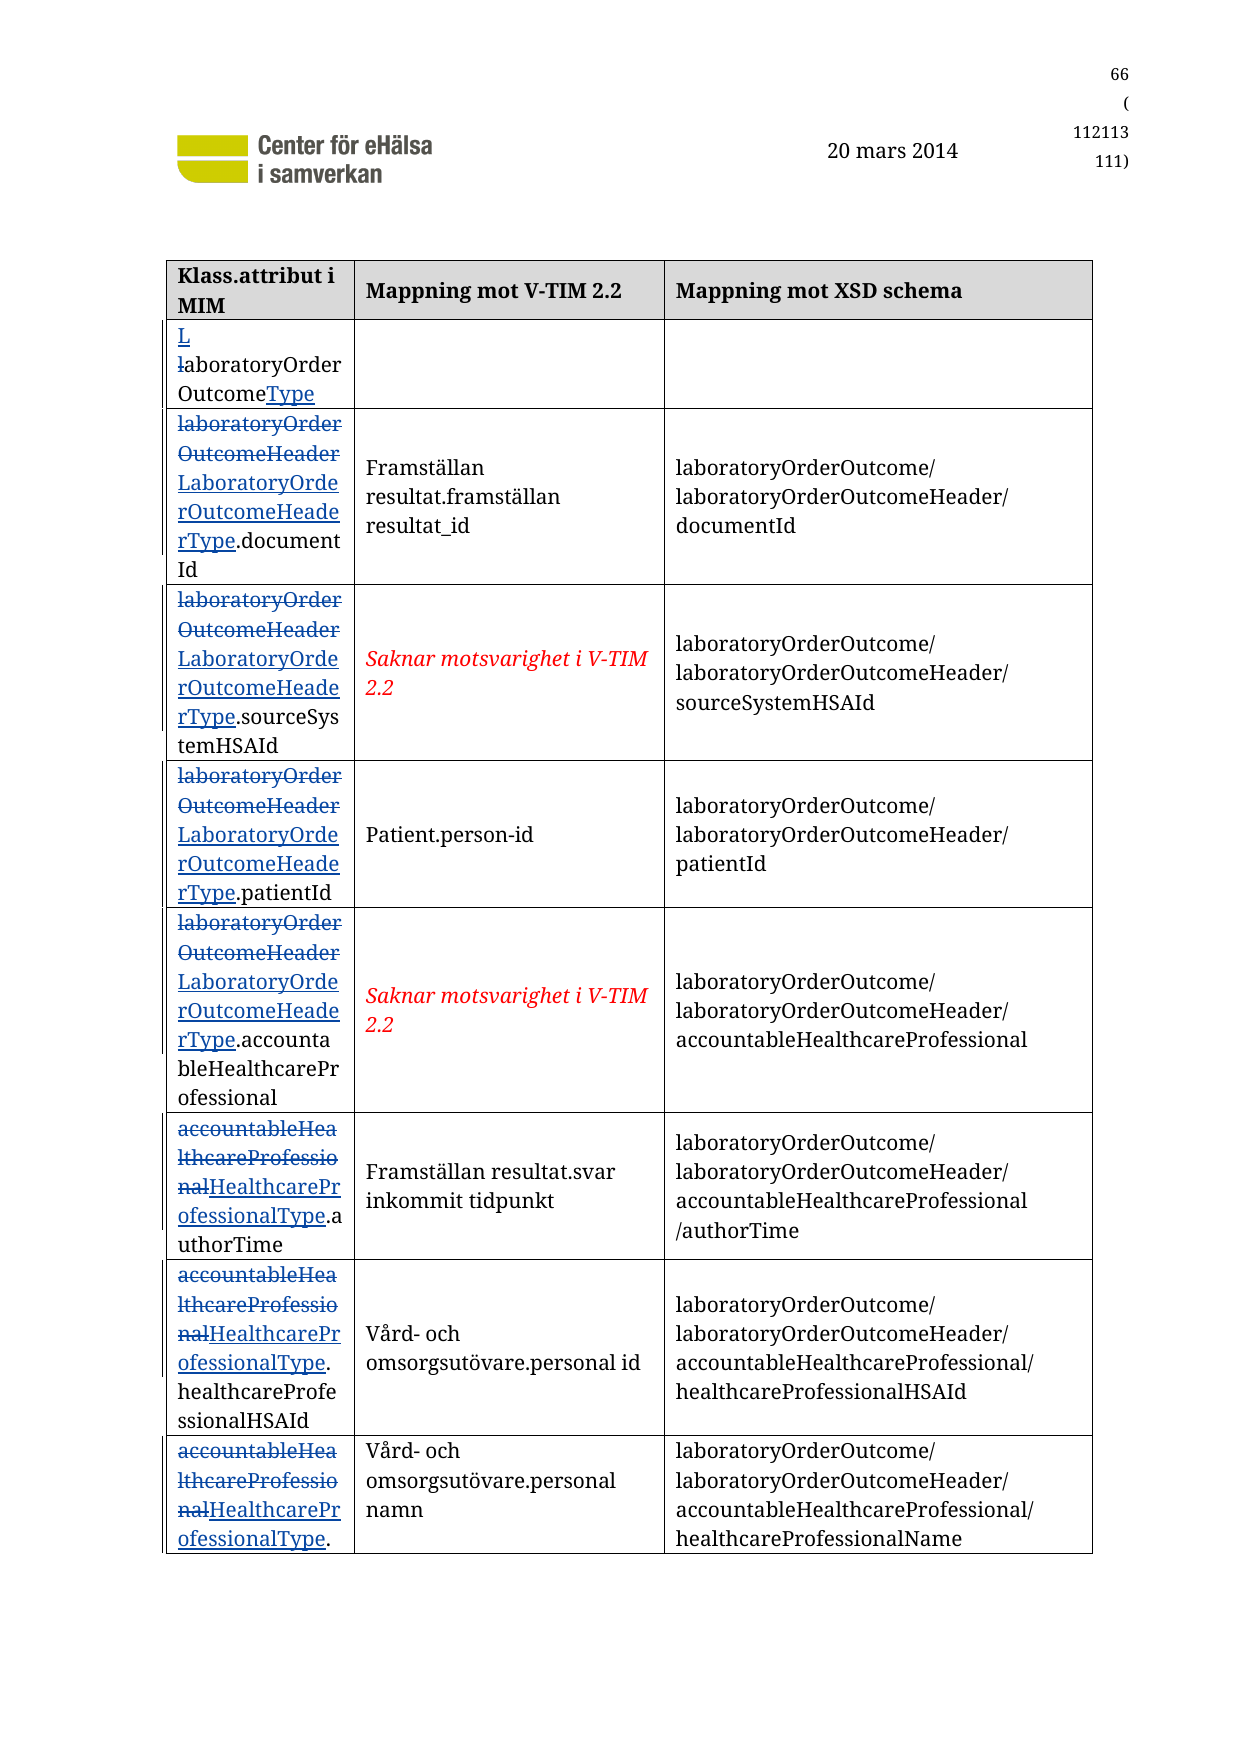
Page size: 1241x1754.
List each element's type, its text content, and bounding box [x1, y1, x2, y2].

table_cell Framställan resultat.svar inkommit tidpunkt [355, 1113, 664, 1259]
table_cell Patient.person-id [355, 761, 664, 907]
table_cell laboratoryOrderOutcome/laboratoryOrderOutcomeHeader/sourceSystemHSAId [665, 585, 1092, 760]
table_cell .authorTime [167, 1113, 354, 1259]
picture [177, 135, 432, 183]
table_cell laboratoryOrderOutcome/laboratoryOrderOutcomeHeader/accountableHealthcareProfessional/healthcareProfessionalHSAId [665, 1260, 1092, 1435]
table_cell aboratoryOrderOutcome [167, 320, 354, 408]
table_cell .healthcareProfessionalHSAId [167, 1260, 354, 1435]
table_cell .sourceSystemHSAId [167, 585, 354, 760]
table_cell laboratoryOrderOutcome/laboratoryOrderOutcomeHeader/ accountableHealthcareProfessional /authorTime [665, 1113, 1092, 1259]
table_header Klass.attribut i MIM [167, 261, 354, 319]
table_header Mappning mot XSD schema [665, 261, 1092, 319]
table_cell Saknar motsvarighet i V-TIM 2.2 [355, 908, 664, 1112]
table_cell laboratoryOrderOutcome/laboratoryOrderOutcomeHeader/patientId [665, 761, 1092, 907]
table_cell .healthcareProfessionalName [167, 1436, 354, 1553]
table_cell .documentId [167, 409, 354, 584]
table_cell laboratoryOrderOutcome/laboratoryOrderOutcomeHeader/documentId [665, 409, 1092, 584]
table_cell laboratoryOrderOutcome/laboratoryOrderOutcomeHeader/accountableHealthcareProfessional/healthcareProfessionalName [665, 1436, 1092, 1553]
table_cell laboratoryOrderOutcome/laboratoryOrderOutcomeHeader/accountableHealthcareProfessional [665, 908, 1092, 1112]
table_cell [665, 320, 1092, 408]
table_cell Saknar motsvarighet i V-TIM 2.2 [355, 585, 664, 760]
table_cell Vård- och omsorgsutövare.personal id [355, 1260, 664, 1435]
table_cell [355, 320, 664, 408]
table_cell .accountableHealthcareProfessional [167, 908, 354, 1112]
table_cell Vård- och omsorgsutövare.personal namn [355, 1436, 664, 1553]
table_header Mappning mot V-TIM 2.2 [355, 261, 664, 319]
table_cell Framställan resultat.framställan resultat_id [355, 409, 664, 584]
table_cell .patientId [167, 761, 354, 907]
